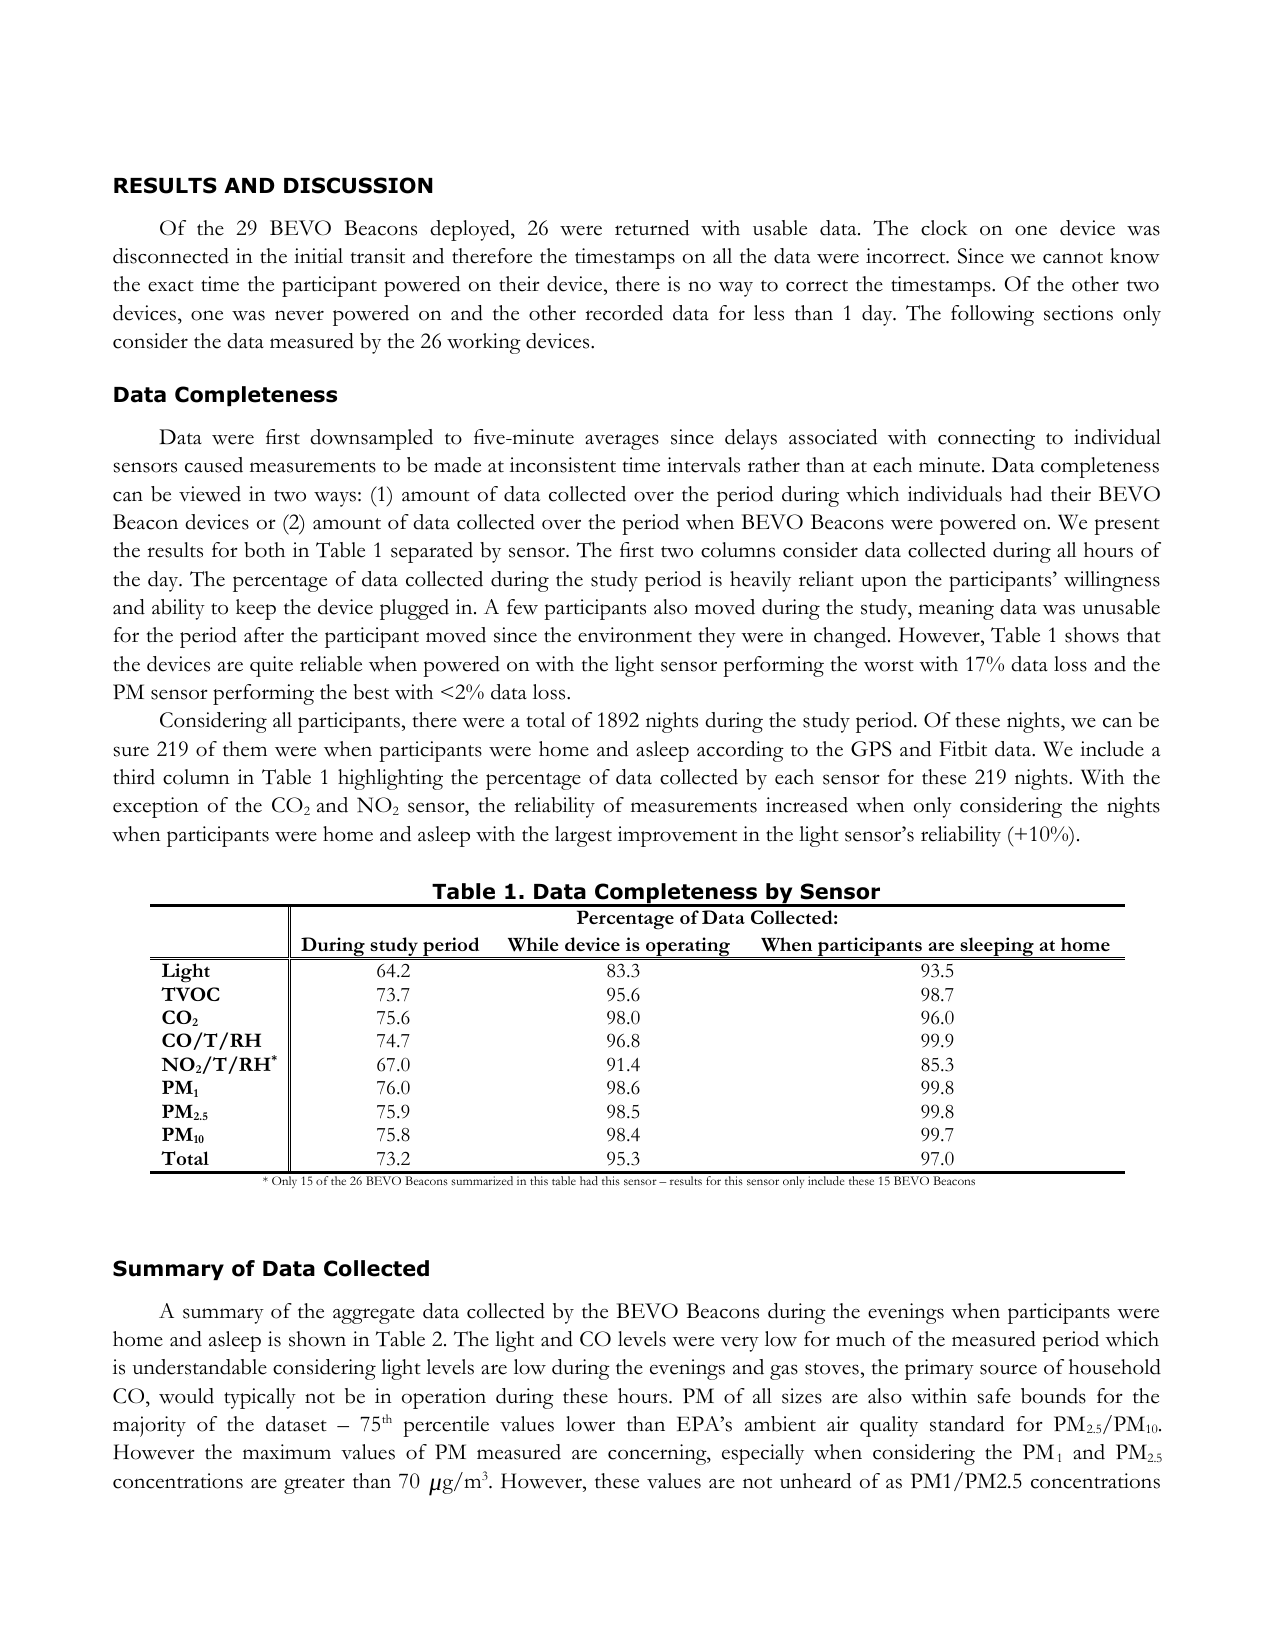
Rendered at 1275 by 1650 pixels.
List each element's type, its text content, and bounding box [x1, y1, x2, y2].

table_cell 98.6 [496, 1077, 750, 1100]
table_cell 67.0 [291, 1054, 496, 1077]
text * Only 15 of the 26 BEVO Beacons summarized in this table had this sensor – results for this sensor only include these 15 BEVO Beacons [187, 1174, 1162, 1199]
table_cell When participants are sleeping at home [750, 930, 1125, 957]
table_cell 74.7 [291, 1030, 496, 1053]
subtitle Summary of Data Collected [112, 1255, 1162, 1281]
table_cell 85.3 [750, 1054, 1125, 1077]
table_cell PM10 [150, 1124, 288, 1147]
table_cell 75.8 [291, 1124, 496, 1147]
table_cell 75.6 [291, 1007, 496, 1030]
table_cell 98.7 [750, 983, 1125, 1007]
table_cell 93.5 [750, 960, 1125, 983]
table_cell During study period [291, 930, 496, 957]
table_cell 98.4 [496, 1124, 750, 1147]
table_cell TVOC [150, 983, 288, 1007]
text Data were first downsampled to five-minute averages since delays associated with connecting to individual sensors caused measurements to be made at inconsistent time intervals rather than at each minute. Data completeness can be viewed in two ways: (1) amount of data collected over the period during which individuals had their BEVO Beacon devices or (2) amount of data collected over the period when BEVO Beacons were powered on. We present the results for both in Table 1 separated by sensor. The first two columns consider data collected during all hours of the day. The percentage of data collected during the study period is heavily reliant upon the participants’ willingness and ability to keep the device plugged in. A few participants also moved during the study, meaning data was unusable for the period after the participant moved since the environment they were in changed. However, Table 1 shows that the devices are quite reliable when powered on with the light sensor performing the worst with 17% data loss and the PM sensor performing the best with <2% data loss. [112, 425, 1162, 706]
table_cell 99.8 [750, 1100, 1125, 1124]
table_cell 99.9 [750, 1030, 1125, 1053]
text Considering all participants, there were a total of 1892 nights during the study period. Of these nights, we can be sure 219 of them were when participants were home and asleep according to the GPS and Fitbit data. We include a third column in Table 1 highlighting the percentage of data collected by each sensor for these 219 nights. With the exception of the CO2 and NO2 sensor, the reliability of measurements increased when only considering the nights when participants were home and asleep with the largest improvement in the light sensor’s reliability (+10%). [112, 708, 1162, 847]
table_cell 76.0 [291, 1077, 496, 1100]
table_cell CO2 [150, 1007, 288, 1030]
table_cell 73.7 [291, 983, 496, 1007]
table_cell 73.2 [291, 1147, 496, 1171]
table_cell 75.9 [291, 1100, 496, 1124]
table_cell PM1 [150, 1077, 288, 1100]
text Of the 29 BEVO Beacons deployed, 26 were returned with usable data. The clock on one device was disconnected in the initial transit and therefore the timestamps on all the data were incorrect. Since we cannot know the exact time the participant powered on their device, there is no way to correct the timestamps. Of the other two devices, one was never powered on and the other recorded data for less than 1 day. The following sections only consider the data measured by the 26 working devices. [112, 215, 1162, 354]
table_cell NO2/T/RH* [150, 1054, 288, 1077]
table_cell 95.6 [496, 983, 750, 1007]
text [112, 1298, 1162, 1496]
subtitle Data Completeness [112, 382, 1162, 407]
table_cell 83.3 [496, 960, 750, 983]
table_cell 98.5 [496, 1100, 750, 1124]
table_header Percentage of Data Collected: [291, 907, 1125, 930]
table_cell 96.8 [496, 1030, 750, 1053]
table_cell 95.3 [496, 1147, 750, 1171]
table_header [150, 907, 288, 957]
subtitle Results and Discussion [112, 172, 1162, 198]
table_cell 99.7 [750, 1124, 1125, 1147]
table_cell 96.0 [750, 1007, 1125, 1030]
table_cell 91.4 [496, 1054, 750, 1077]
table_cell PM2.5 [150, 1100, 288, 1124]
table_cell Light [150, 960, 288, 983]
table_cell 64.2 [291, 960, 496, 983]
table_cell Total [150, 1147, 288, 1171]
table_cell While device is operating [496, 930, 750, 957]
table_cell CO/T/RH [150, 1030, 288, 1053]
table_cell 97.0 [750, 1147, 1125, 1171]
table_cell 98.0 [496, 1007, 750, 1030]
table_cell 99.8 [750, 1077, 1125, 1100]
title Table 1. Data Completeness by Sensor [150, 878, 1162, 903]
